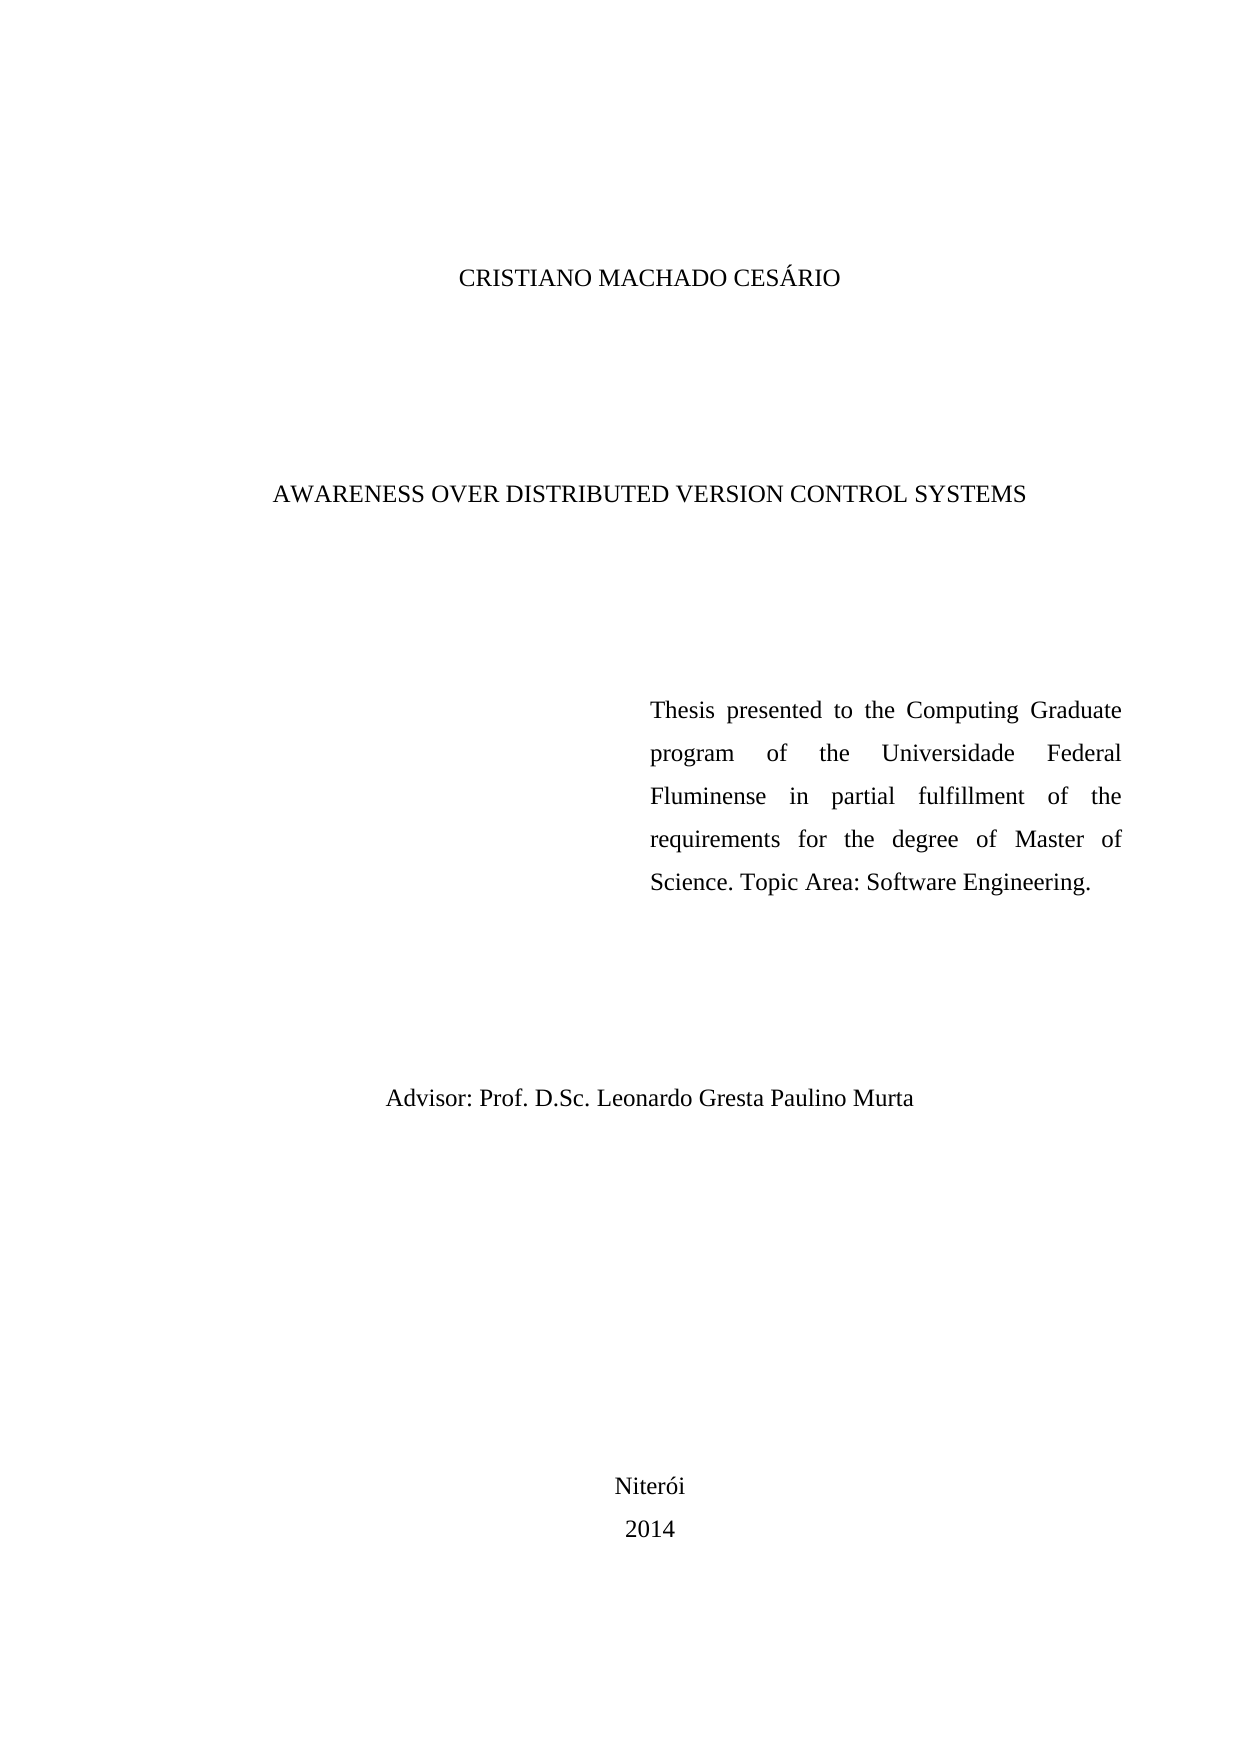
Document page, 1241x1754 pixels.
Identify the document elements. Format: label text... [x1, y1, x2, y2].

text CRISTIANO MACHADO CESÁRIO [177, 263, 1122, 292]
text AWARENESS OVER DISTRIBUTED VERSION CONTROL SYSTEMS [177, 479, 1122, 508]
text 2014 [177, 1514, 1122, 1543]
text Advisor: Prof. D.Sc. Leonardo Gresta Paulino Murta [177, 1083, 1122, 1112]
text Niterói [177, 1471, 1122, 1500]
text presented to the Computing Graduate program of the Universidade Federal Fluminense in partial fulfillment of the requirements for the degree of . Topic Area: . [650, 695, 1122, 896]
